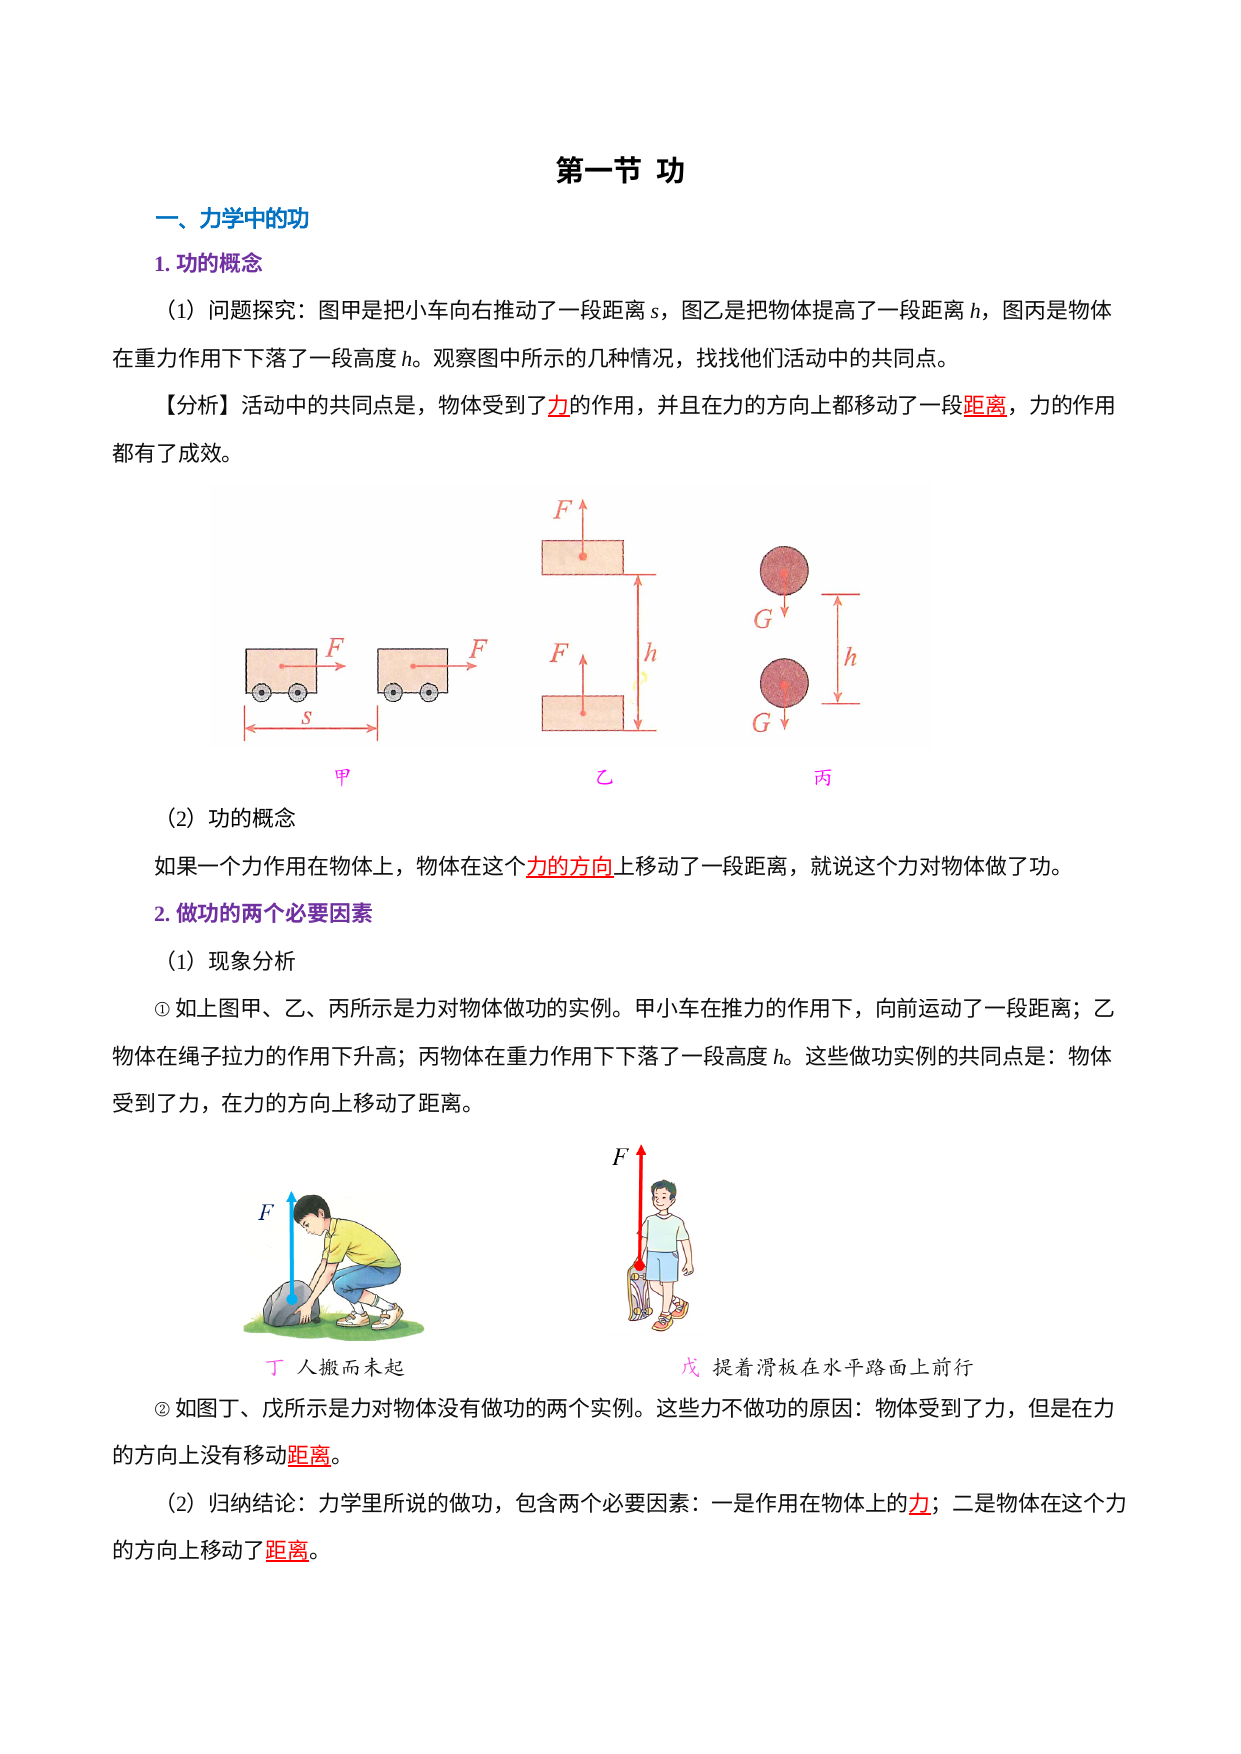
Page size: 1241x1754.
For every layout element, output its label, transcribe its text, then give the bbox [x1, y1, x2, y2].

text 1. 功的概念 [112, 246, 1128, 277]
picture [243, 1184, 426, 1341]
text 一、力学中的功 [112, 202, 1128, 231]
text ①如上图甲、乙、丙所示是力对物体做功的实例。甲小车在推力的作用下，向前运动了一段距离；乙物体在绳子拉力的作用下升高；丙物体在重力作用下下落了一段高度h。这些做功实例的共同点是：物体受到了力，在力的方向上移动了距离。 [112, 991, 1128, 1118]
picture [209, 483, 931, 749]
text 第一节 功 [112, 148, 1128, 190]
text 【分析】活动中的共同点是，物体受到了力的作用，并且在力的方向上都移动了一段距离，力的作用都有了成效。 [112, 388, 1128, 467]
text （2）功的概念 [112, 801, 1128, 833]
text 甲 乙 丙 [112, 764, 1128, 789]
text 如果一个力作用在物体上，物体在这个力的方向上移动了一段距离，就说这个力对物体做了功。 [112, 849, 1128, 881]
text （1）现象分析 [112, 944, 1128, 976]
text 2. 做功的两个必要因素 [112, 896, 1128, 928]
text 丁 人搬而未起 戊 提着滑板在水平路面上前行 [112, 1353, 1128, 1378]
text （1）问题探究：图甲是把小车向右推动了一段距离s，图乙是把物体提高了一段距离h，图丙是物体在重力作用下下落了一段高度h。观察图中所示的几种情况，找找他们活动中的共同点。 [112, 293, 1128, 372]
text （2）归纳结论：力学里所说的做功，包含两个必要因素：一是作用在物体上的力；二是物体在这个力的方向上移动了距离。 [112, 1486, 1128, 1565]
picture [589, 1133, 713, 1341]
text ②如图丁、戊所示是力对物体没有做功的两个实例。这些力不做功的原因：物体受到了力，但是在力的方向上没有移动距离。 [112, 1391, 1128, 1470]
